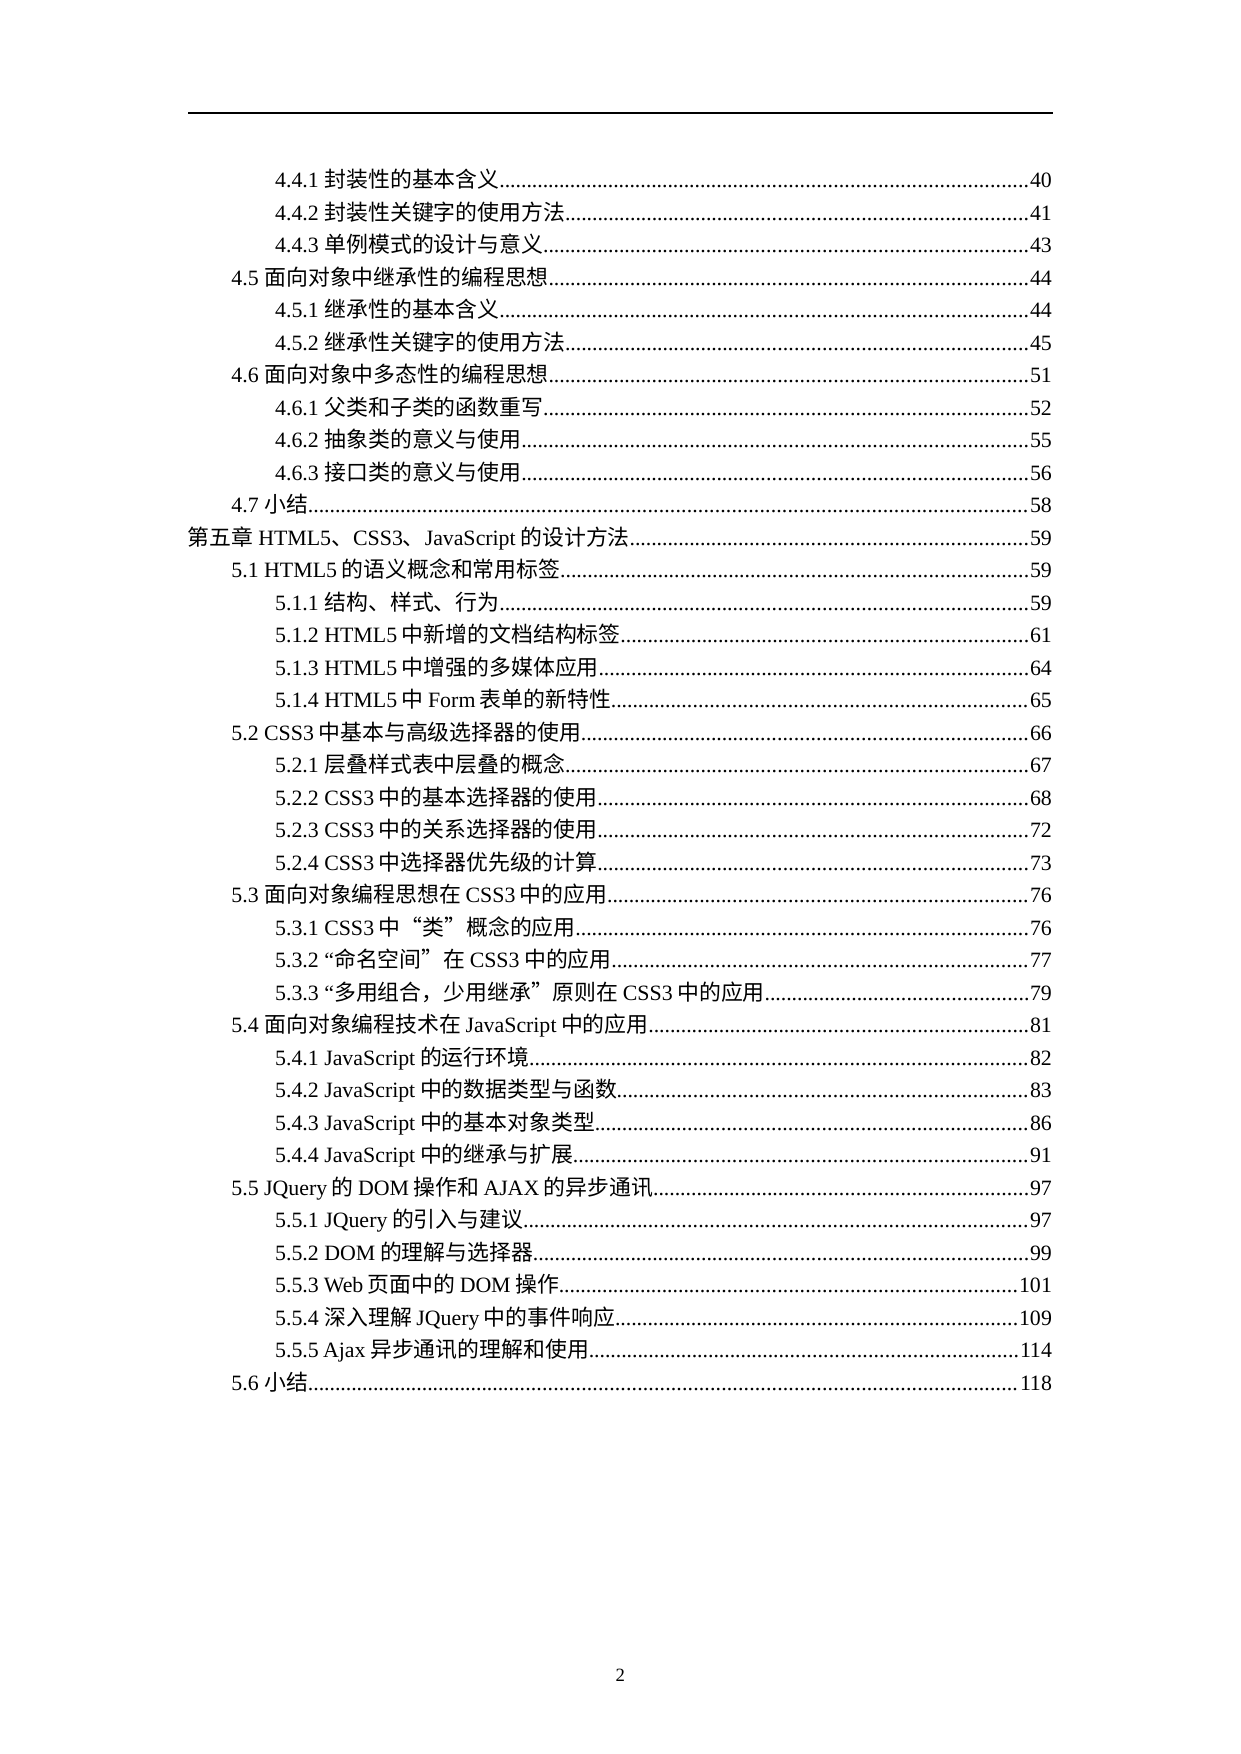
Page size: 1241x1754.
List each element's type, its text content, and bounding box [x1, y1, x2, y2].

text 5.4.4 JavaScript中的继承与扩展 91 [275, 1137, 1053, 1169]
text 5.5.5 Ajax异步通讯的理解和使用 114 [275, 1332, 1053, 1364]
text 5.1.2 HTML5中新增的文档结构标签 61 [275, 617, 1053, 649]
text 4.6.1 父类和子类的函数重写 52 [275, 389, 1053, 422]
text 5.5.1 JQuery的引入与建议 97 [275, 1202, 1053, 1234]
text 5.6 小结 118 [231, 1364, 1053, 1397]
text 5.2.3 CSS3中的关系选择器的使用 72 [275, 812, 1053, 844]
text 5.2 CSS3中基本与高级选择器的使用 66 [231, 714, 1053, 747]
text 5.3 面向对象编程思想在CSS3中的应用 76 [231, 877, 1053, 909]
text 5.5.2 DOM的理解与选择器 99 [275, 1234, 1053, 1267]
text 5.2.4 CSS3中选择器优先级的计算 73 [275, 844, 1053, 877]
text 5.1 HTML5的语义概念和常用标签 59 [231, 552, 1053, 584]
text 5.5.3 Web页面中的DOM操作 101 [275, 1267, 1053, 1299]
text 5.1.3 HTML5中增强的多媒体应用 64 [275, 649, 1053, 682]
text 4.5 面向对象中继承性的编程思想 44 [231, 259, 1053, 292]
text 5.1.1 结构、样式、行为 59 [275, 584, 1053, 617]
text 5.3.1 CSS3中“类”概念的应用 76 [275, 909, 1053, 942]
text 5.3.2 “命名空间”在CSS3中的应用 77 [275, 942, 1053, 974]
text 4.6.2 抽象类的意义与使用 55 [275, 422, 1053, 454]
text 5.4.1 JavaScript的运行环境 82 [275, 1039, 1053, 1072]
text 5.3.3 “多用组合，少用继承”原则在CSS3中的应用 79 [275, 974, 1053, 1007]
text 5.4.3 JavaScript中的基本对象类型 86 [275, 1104, 1053, 1137]
text 5.2.2 CSS3中的基本选择器的使用 68 [275, 779, 1053, 812]
text 5.4.2 JavaScript中的数据类型与函数 83 [275, 1072, 1053, 1104]
text 5.4 面向对象编程技术在JavaScript中的应用 81 [231, 1007, 1053, 1039]
text 4.4.2 封装性关键字的使用方法 41 [275, 194, 1053, 227]
text 4.6 面向对象中多态性的编程思想 51 [231, 357, 1053, 389]
text 4.4.3 单例模式的设计与意义 43 [275, 227, 1053, 259]
text 第五章 HTML5、CSS3、JavaScript的设计方法 59 [187, 519, 1053, 552]
text 4.4.1 封装性的基本含义 40 [275, 162, 1053, 194]
text 5.1.4 HTML5中Form表单的新特性 65 [275, 682, 1053, 714]
text 5.5.4 深入理解JQuery中的事件响应 109 [275, 1299, 1053, 1332]
text 4.6.3 接口类的意义与使用 56 [275, 454, 1053, 487]
text 5.2.1 层叠样式表中层叠的概念 67 [275, 747, 1053, 779]
text 4.7 小结 58 [231, 487, 1053, 519]
text 4.5.1 继承性的基本含义 44 [275, 292, 1053, 324]
text 4.5.2 继承性关键字的使用方法 45 [275, 324, 1053, 357]
text 5.5 JQuery的DOM操作和AJAX的异步通讯 97 [231, 1169, 1053, 1202]
